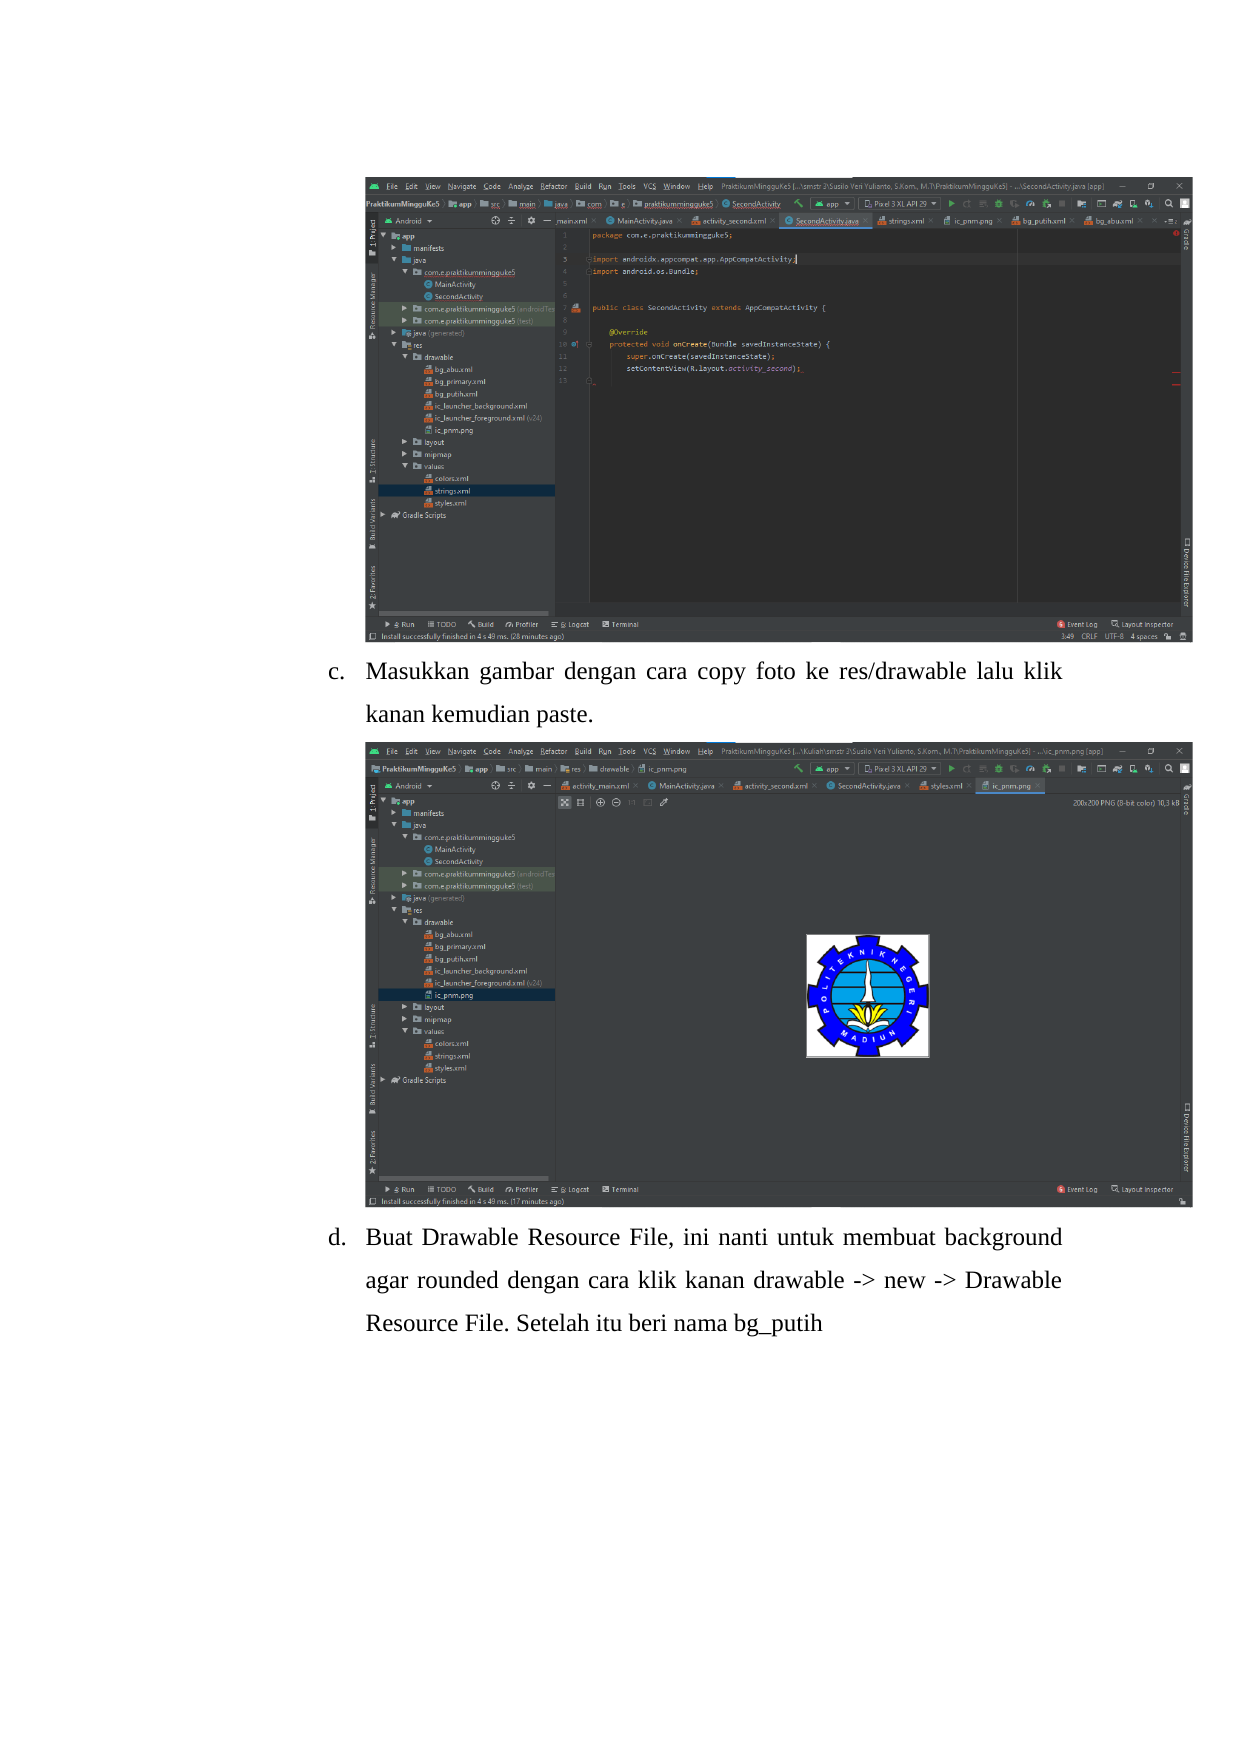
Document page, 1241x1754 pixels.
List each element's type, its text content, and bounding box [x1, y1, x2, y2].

picture [365, 177, 1193, 643]
list Buat Drawable Resource File, ini nanti untuk membuat background agar rounded dengan cara klik kanan drawable -> new -> Drawable Resource File. Setelah itu beri nama bg_putih [328, 1222, 1063, 1337]
list Masukkan gambar dengan cara copy foto ke res/drawable lalu klik kanan kemudian paste. [328, 656, 1063, 728]
picture [365, 742, 1193, 1208]
